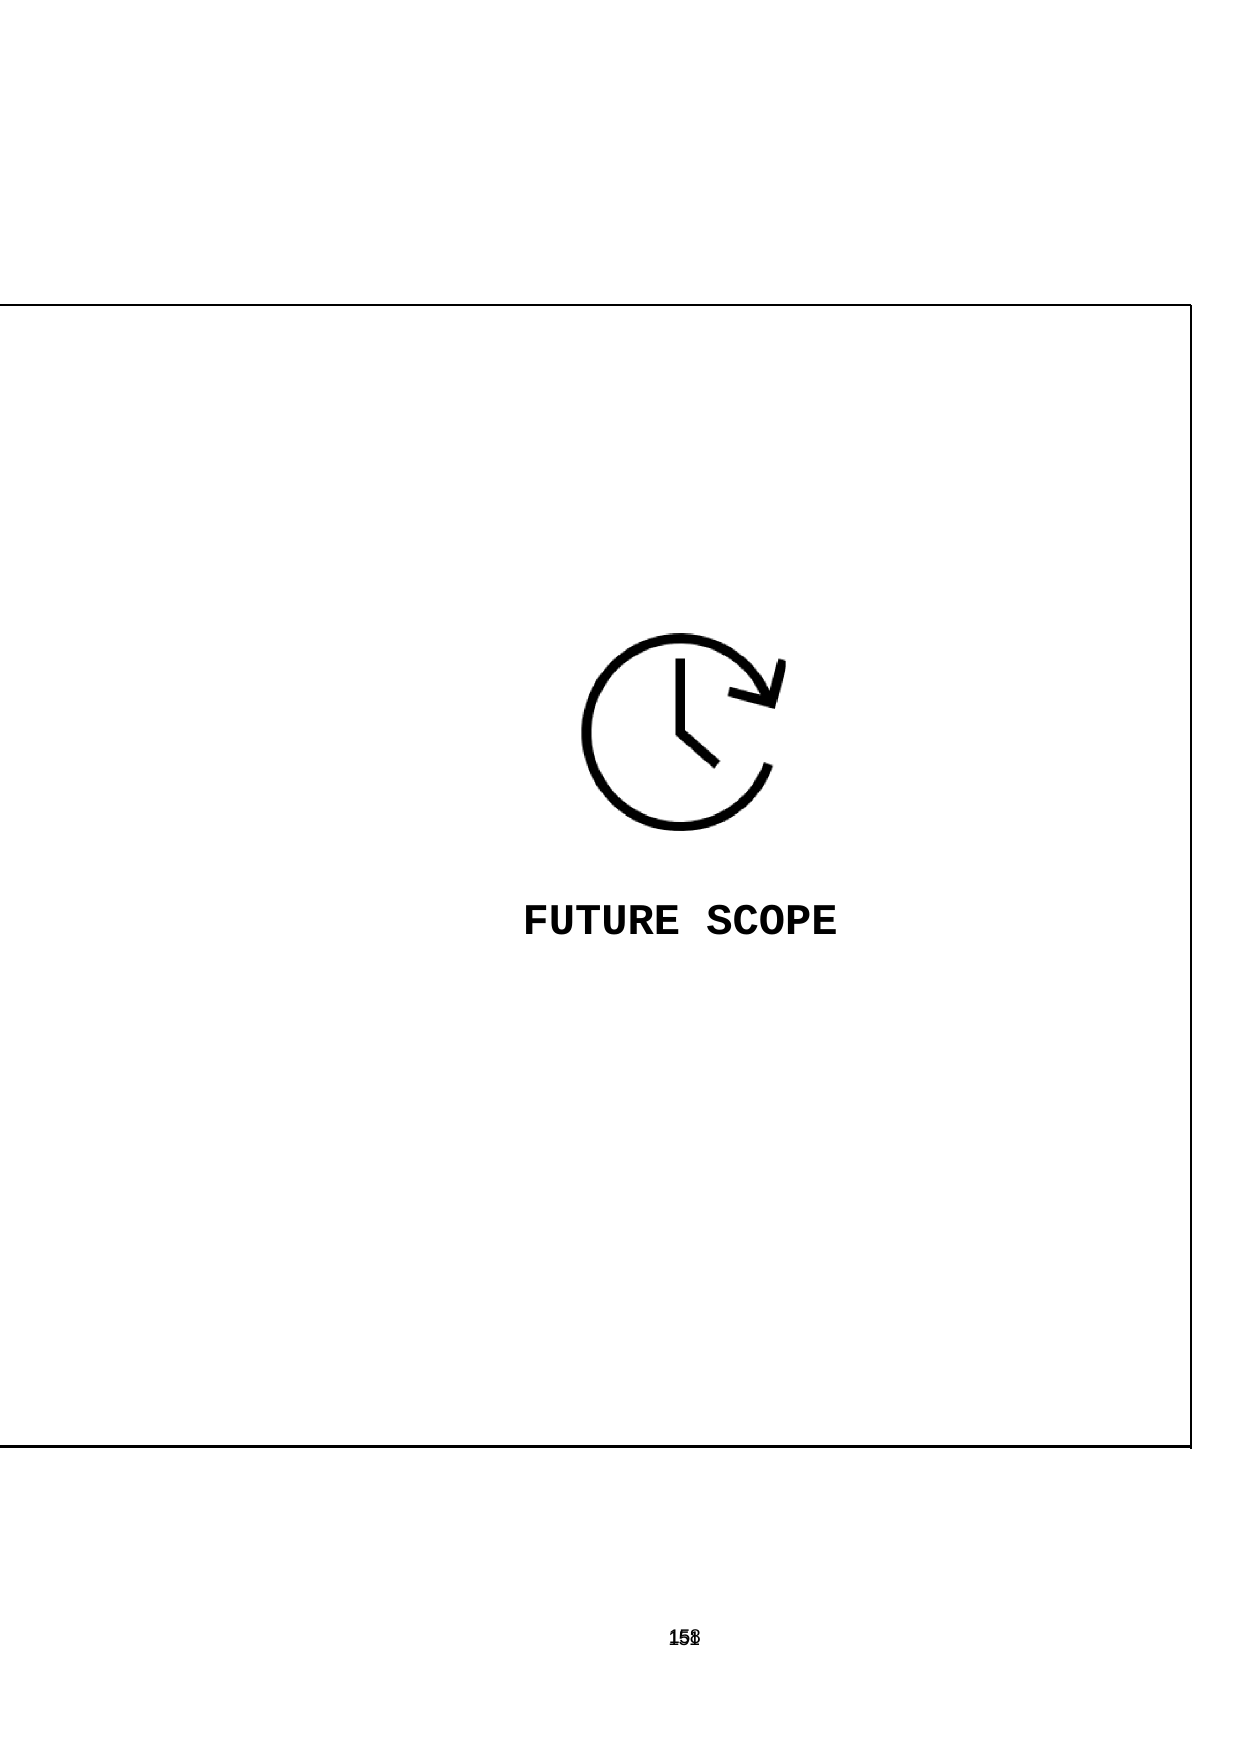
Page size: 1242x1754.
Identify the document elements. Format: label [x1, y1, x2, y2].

picture [581, 633, 786, 831]
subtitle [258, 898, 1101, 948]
